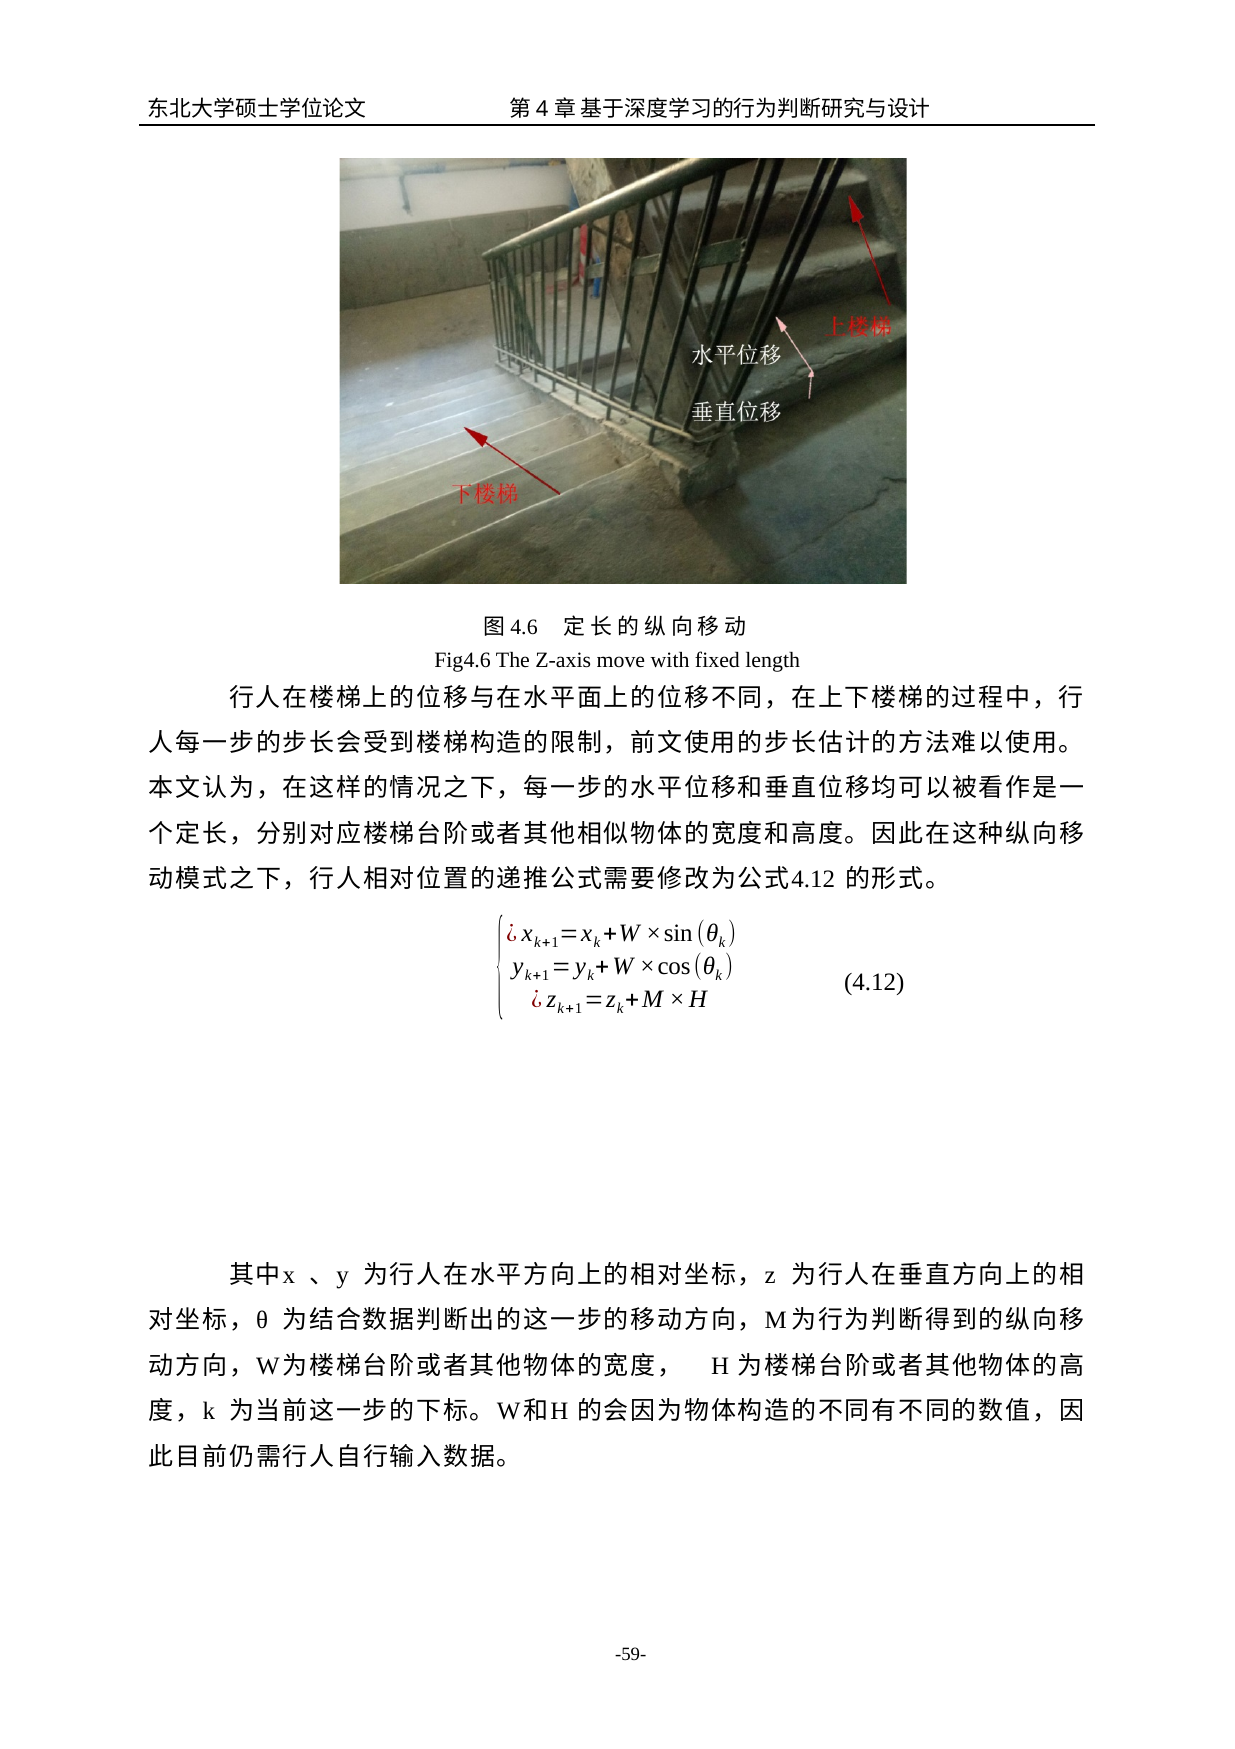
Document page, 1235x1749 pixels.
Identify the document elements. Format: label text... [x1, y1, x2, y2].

text 其中x、y为行人在水平方向上的相对坐标，z为行人在垂直方向上的相对坐标，θ为结合数据判断出的这一步的移动方向，M为行为判断得到的纵向移动方向，W为楼梯台阶或者其他物体的宽度， H为楼梯台阶或者其他物体的高度，k为当前这一步的下标。W和H的会因为物体构造的不同有不同的数值，因此目前仍需行人自行输入数据。 [149, 1250, 1086, 1477]
text (4.12) [149, 899, 1086, 1035]
text 行人在楼梯上的位移与在水平面上的位移不同，在上下楼梯的过程中，行人每一步的步长会受到楼梯构造的限制，前文使用的步长估计的方法难以使用。本文认为，在这样的情况之下，每一步的水平位移和垂直位移均可以被看作是一个定长，分别对应楼梯台阶或者其他相似物体的宽度和高度。因此在这种纵向移动模式之下，行人相对位置的递推公式需要修改为公式4.12的形式。 [149, 673, 1086, 899]
picture [339, 158, 907, 584]
text Fig4.6 The Z-axis move with fixed length [149, 647, 1086, 673]
